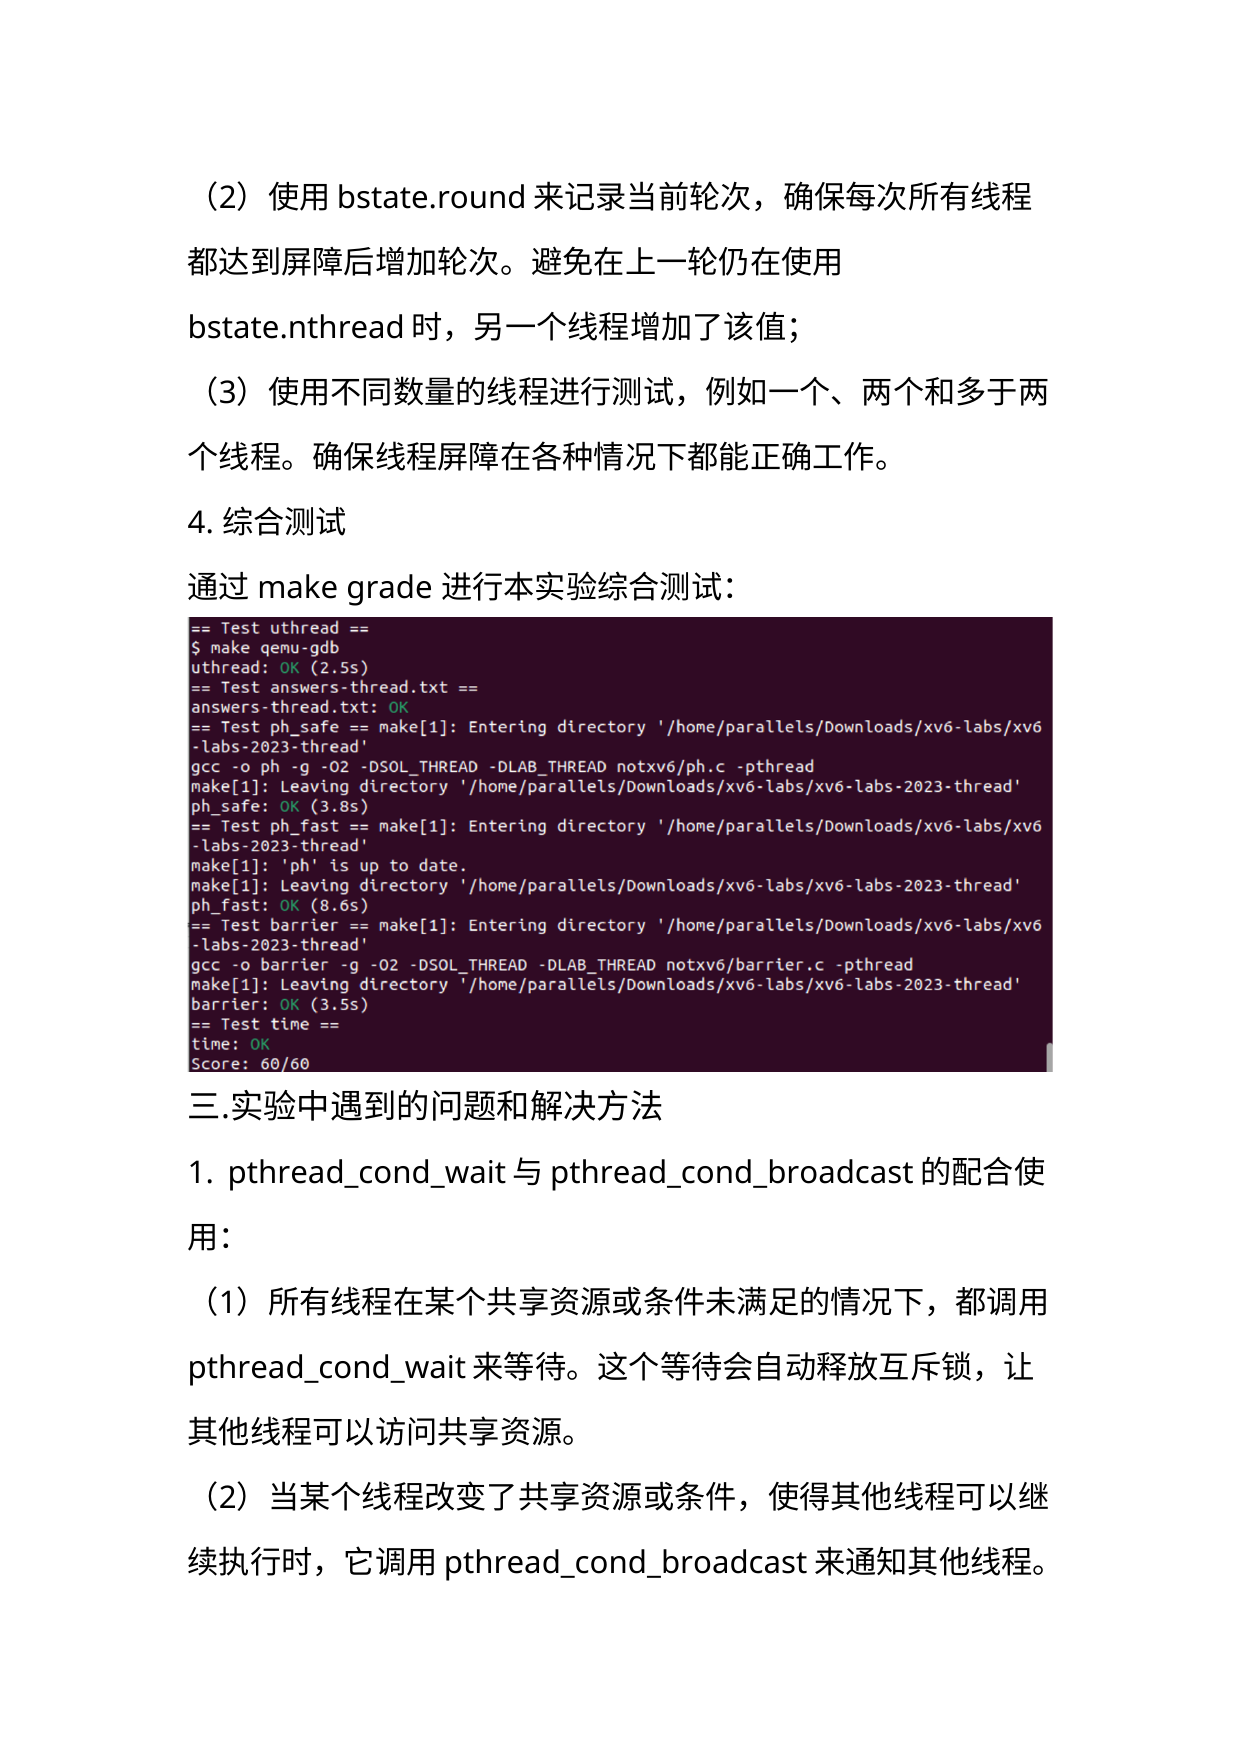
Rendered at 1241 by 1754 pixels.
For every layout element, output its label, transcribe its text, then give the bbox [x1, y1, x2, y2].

text 4. 综合测试 [187, 487, 1053, 552]
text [187, 1462, 1053, 1592]
text （3）使用不同数量的线程进行测试，例如一个、两个和多于两个线程。确保线程屏障在各种情况下都能正确工作。 [187, 357, 1053, 487]
text （2）使用bstate.round来记录当前轮次，确保每次所有线程都达到屏障后增加轮次。避免在上一轮仍在使用bstate.nthread时，另一个线程增加了该值； [187, 162, 1053, 357]
text 1. pthread_cond_wait与pthread_cond_broadcast的配合使用： [187, 1137, 1053, 1267]
text （1）所有线程在某个共享资源或条件未满足的情况下，都调用pthread_cond_wait来等待。这个等待会自动释放互斥锁，让其他线程可以访问共享资源。 [187, 1267, 1053, 1462]
picture [187, 617, 1053, 1072]
text 三.实验中遇到的问题和解决方法 [187, 1072, 1053, 1137]
text 通过 make grade 进行本实验综合测试： [187, 552, 1053, 617]
